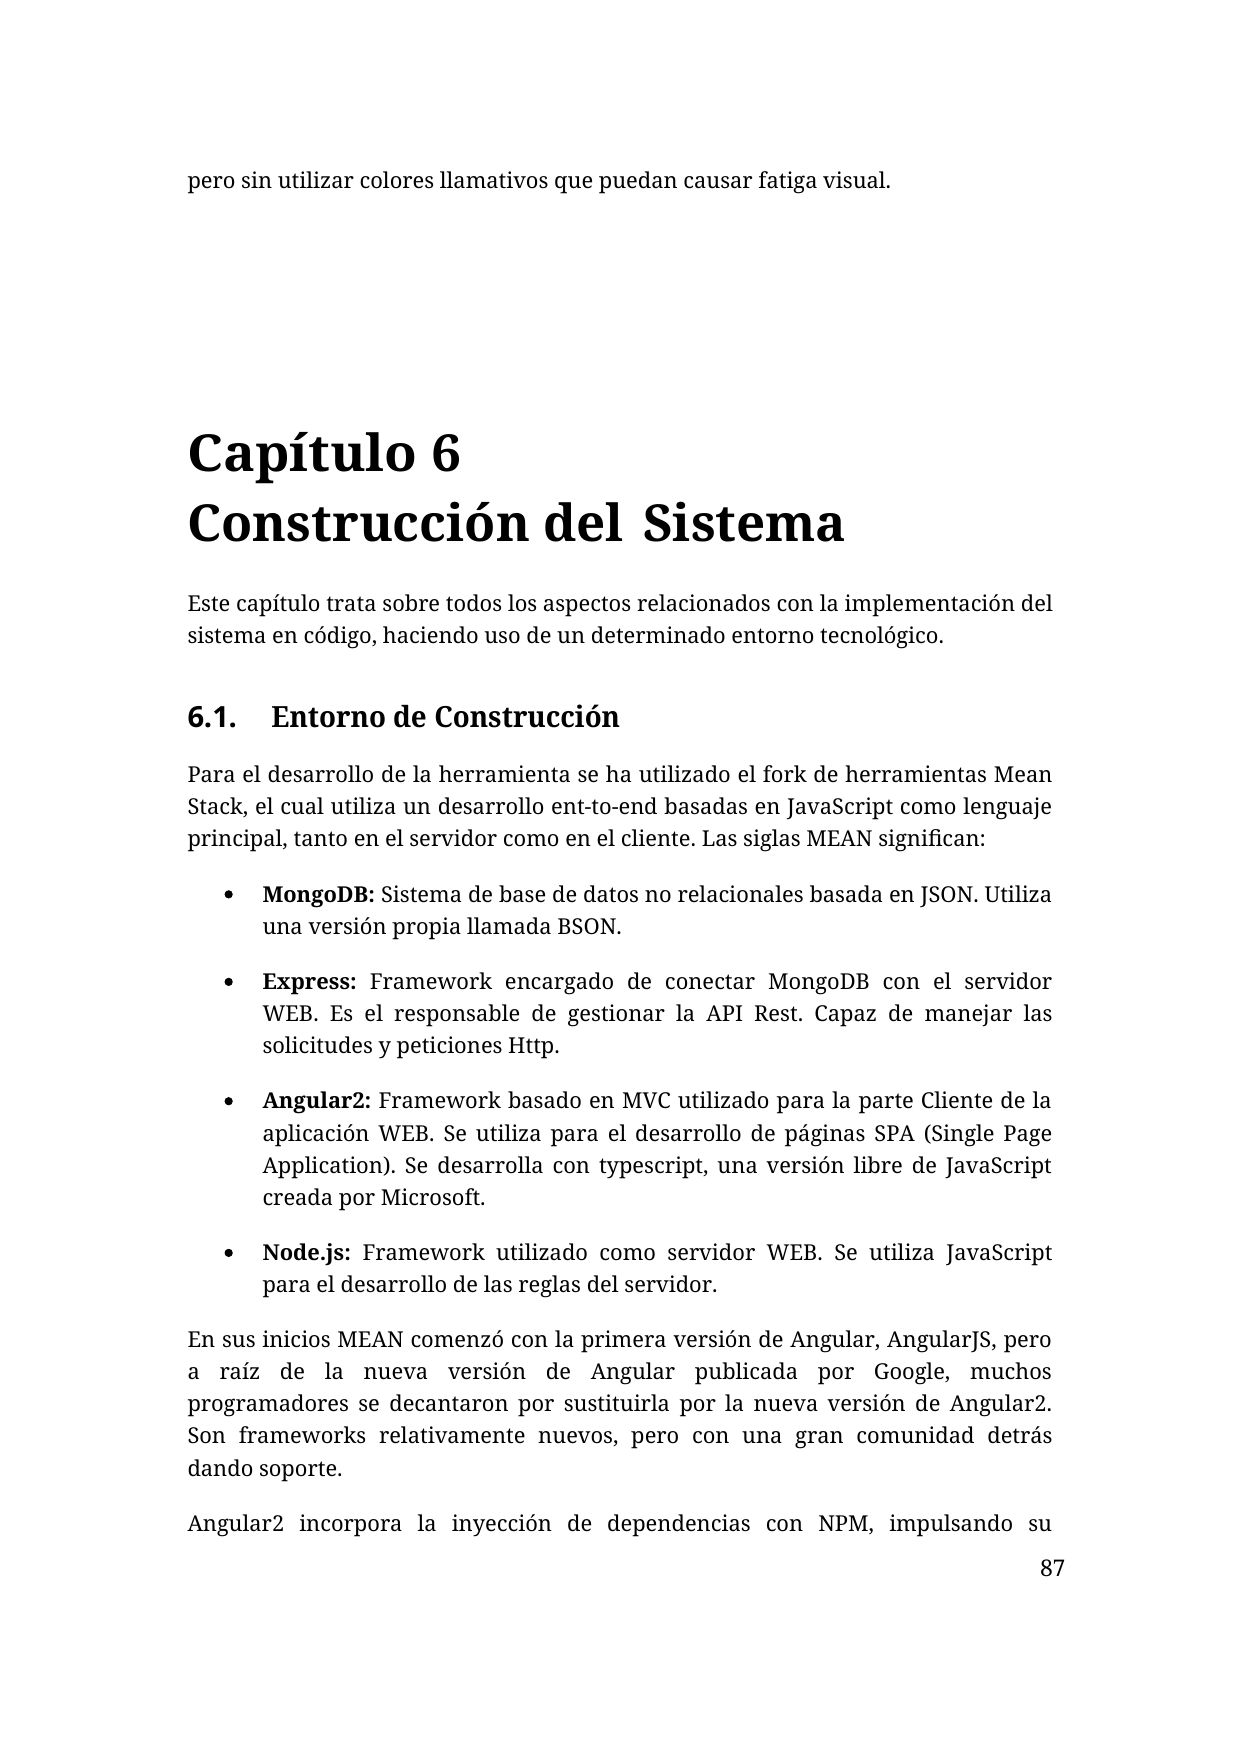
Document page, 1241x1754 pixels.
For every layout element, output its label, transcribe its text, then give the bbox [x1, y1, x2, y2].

subtitle Entorno de Construcción [187, 697, 1065, 736]
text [187, 1507, 1053, 1537]
subtitle Capítulo 6 [187, 417, 1065, 486]
text Para el desarrollo de la herramienta se ha utilizado el fork de herramientas Mean Stack, el cual utiliza un desarrollo ent-to-end basadas en JavaScript como lenguaje principal, tanto en el servidor como en el cliente. Las siglas MEAN significan: [187, 759, 1053, 853]
list Node.js: Framework utilizado como servidor WEB. Se utiliza JavaScript para el desarrollo de las reglas del servidor. [225, 1237, 1053, 1299]
text Este capítulo trata sobre todos los aspectos relacionados con la implementación del sistema en código, haciendo uso de un determinado entorno tecnológico. [187, 588, 1053, 650]
text En sus inicios MEAN comenzó con la primera versión de Angular, AngularJS, pero a raíz de la nueva versión de Angular publicada por Google, muchos programadores se decantaron por sustituirla por la nueva versión de Angular2. Son frameworks relativamente nuevos, pero con una gran comunidad detrás dando soporte. [187, 1324, 1053, 1482]
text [187, 164, 1053, 194]
list MongoDB: Sistema de base de datos no relacionales basada en JSON. Utiliza una versión propia llamada BSON. [225, 879, 1053, 941]
list Express: Framework encargado de conectar MongoDB con el servidor WEB. Es el responsable de gestionar la API Rest. Capaz de manejar las solicitudes y peticiones Http. [225, 966, 1053, 1060]
subtitle Construcción del Sistema [187, 486, 1065, 556]
list Angular2: Framework basado en MVC utilizado para la parte Cliente de la aplicación WEB. Se utiliza para el desarrollo de páginas SPA (Single Page Application). Se desarrolla con typescript, una versión libre de JavaScript creada por Microsoft. [225, 1086, 1053, 1212]
